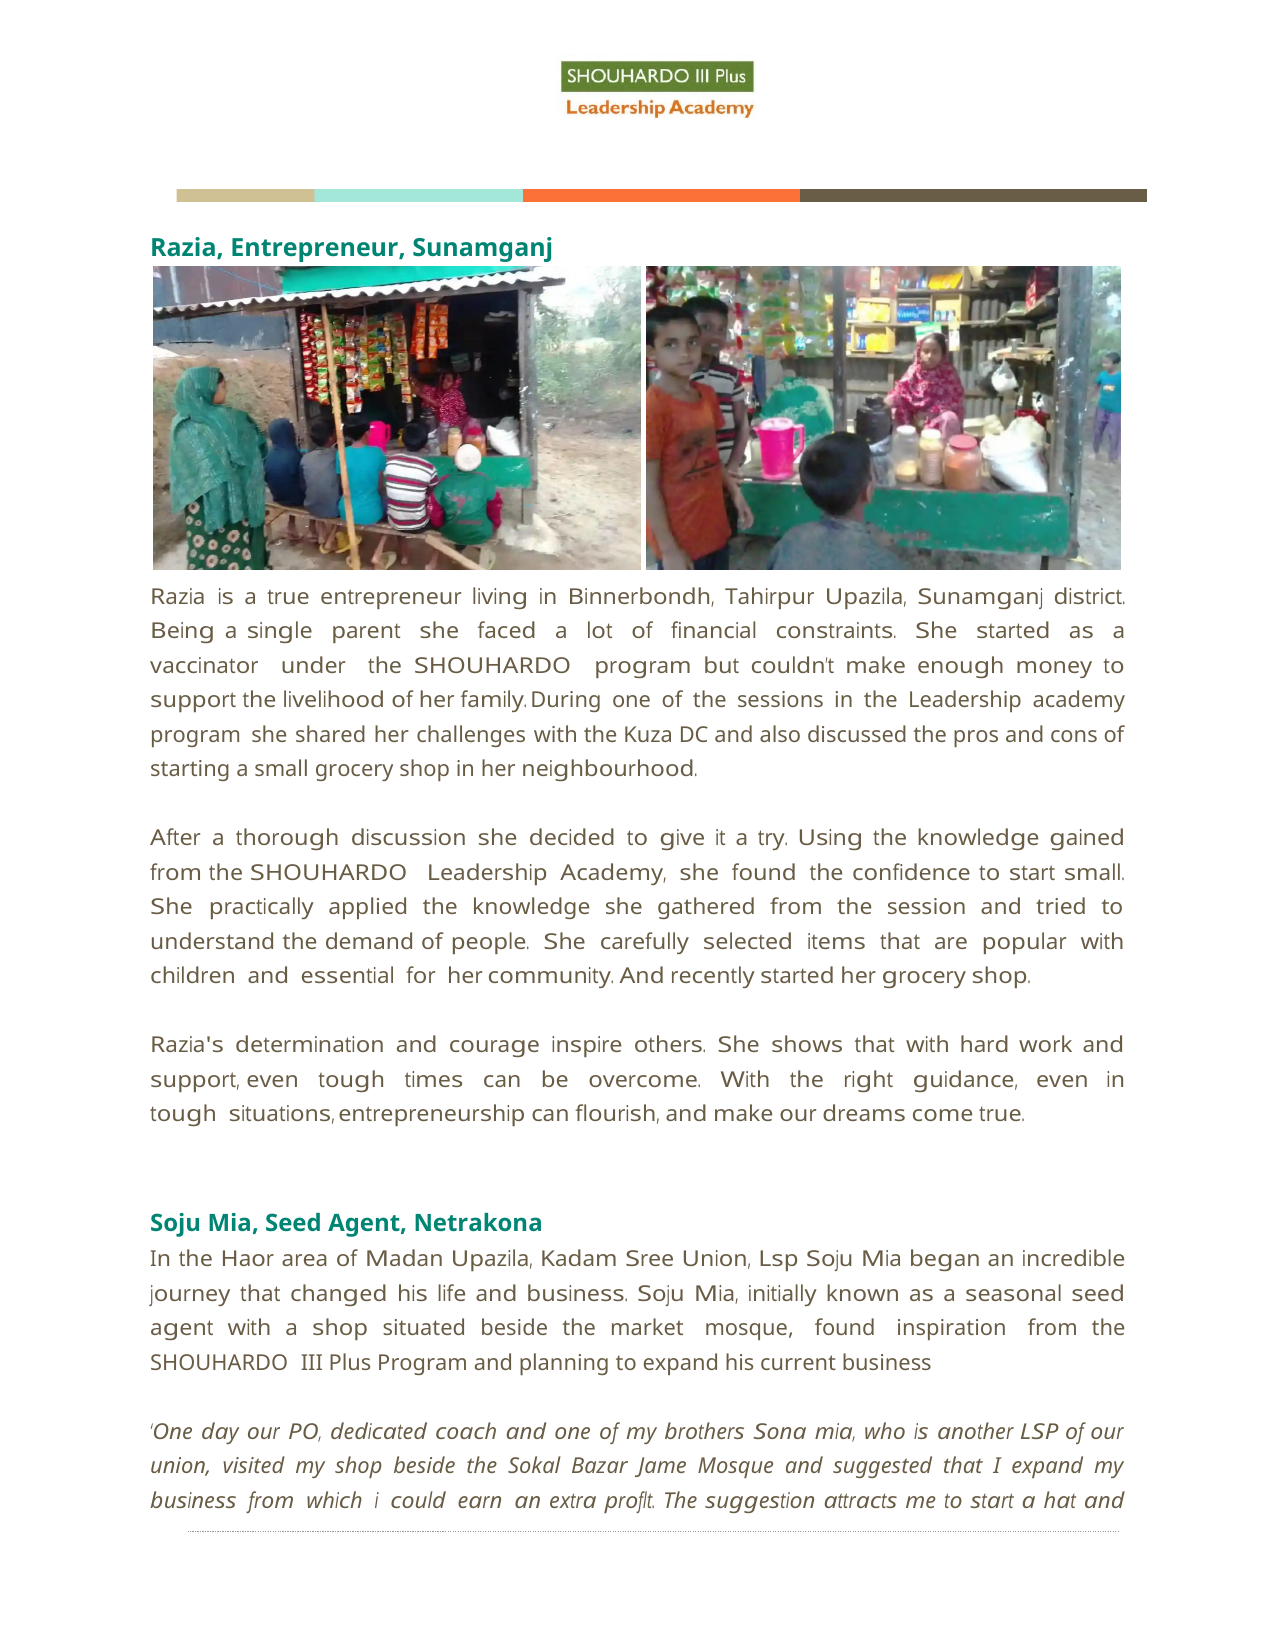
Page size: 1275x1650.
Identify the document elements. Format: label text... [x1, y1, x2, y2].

text In the Haor area of Madan Upazila, Kadam Sree Union, Lsp Soju Mia began an incredible journey that changed his life and business. Soju Mia, initially known as a seasonal seed agent with a shop situated beside the market mosque, found inspiration from the SHOUHARDO III Plus Program and planning to expand his current business [150, 1243, 1125, 1377]
text Razia is a true entrepreneur living in Binnerbondh, Tahirpur Upazila, Sunamganj district. Being a single parent she faced a lot of ﬁnancial constraints. She started as a vaccinator under the SHOUHARDO program but couldn’t make enough money to support the livelihood of her family. During one of the sessions in the Leadership academy program she shared her challenges with the Kuza DC and also discussed the pros and cons of starting a small grocery shop in her neighbourhood. [150, 270, 1125, 783]
picture [646, 266, 1121, 270]
subtitle Soju Mia, Seed Agent, Netrakona [150, 1206, 1196, 1238]
picture [176, 189, 1147, 202]
picture [556, 54, 757, 118]
picture [153, 266, 641, 270]
text Razia's determination and courage inspire others. She shows that with hard work and support, even tough times can be overcome. With the right guidance, even in tough situations, entrepreneurship can ﬂourish, and make our dreams come true. [150, 1029, 1125, 1128]
subtitle Razia, Entrepreneur, Sunamganj [150, 229, 1196, 263]
text After a thorough discussion she decided to give it a try. Using the knowledge gained from the SHOUHARDO Leadership Academy, she found the conﬁdence to start small. She practically applied the knowledge she gathered from the session and tried to understand the demand of people. She carefully selected items that are popular with children and essential for her community. And recently started her grocery shop. [150, 822, 1125, 990]
